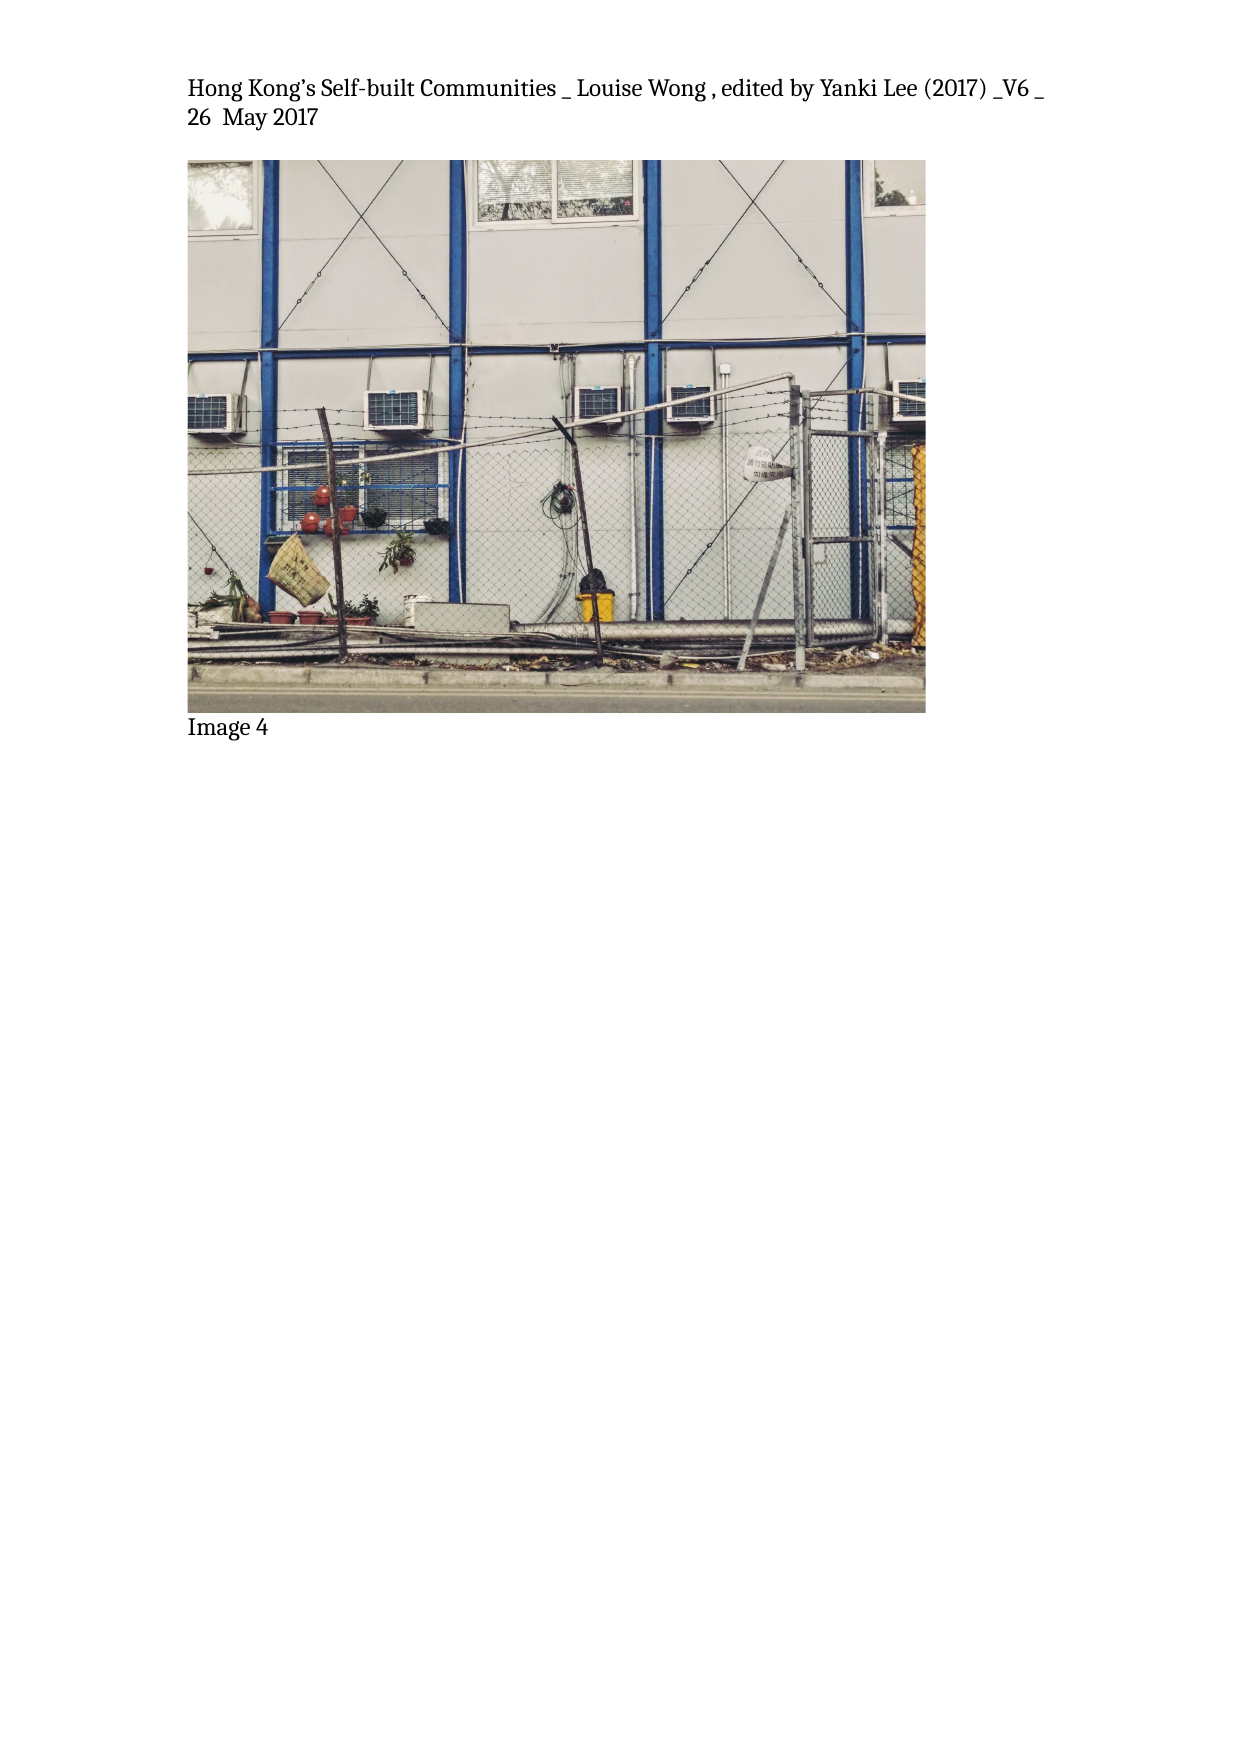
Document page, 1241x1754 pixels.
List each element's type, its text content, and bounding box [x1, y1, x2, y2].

text Image 4 [187, 713, 1053, 742]
picture [187, 160, 926, 713]
